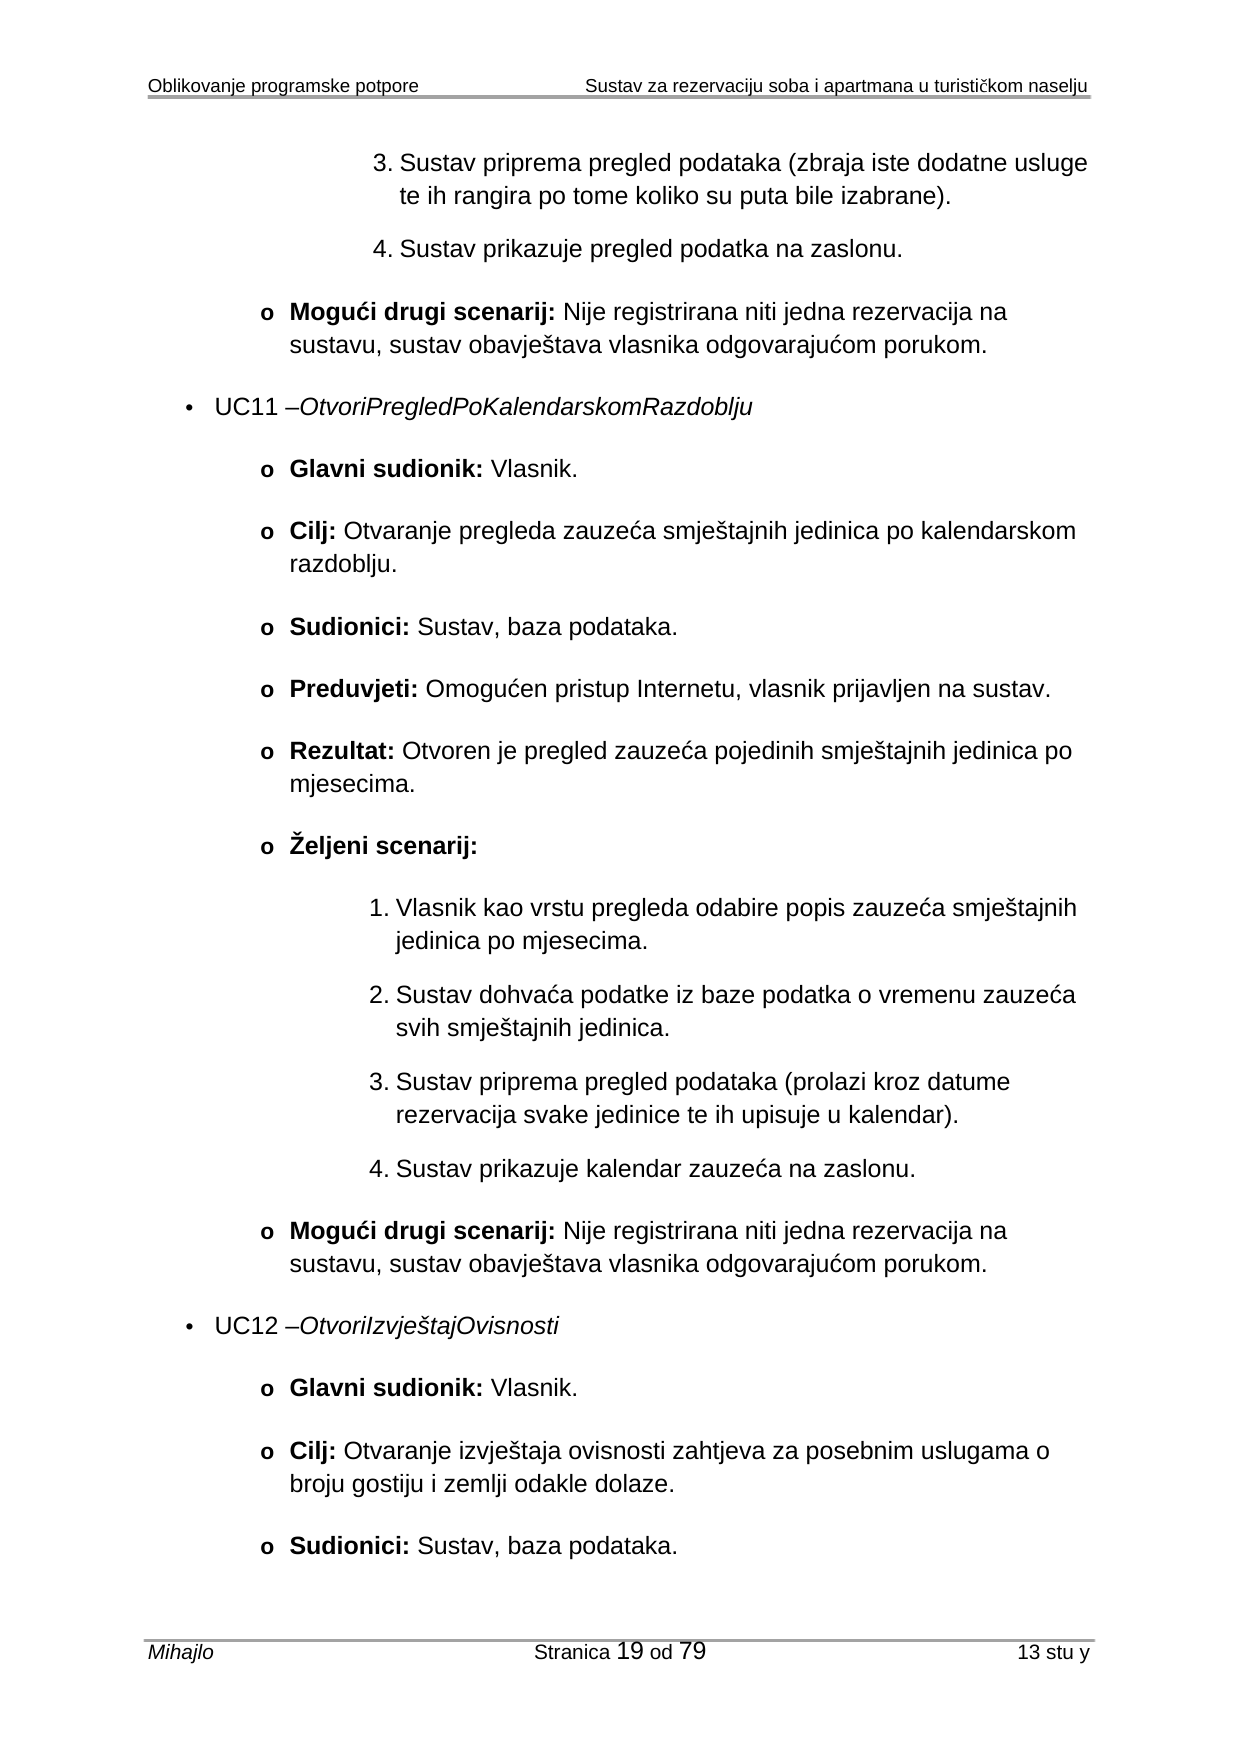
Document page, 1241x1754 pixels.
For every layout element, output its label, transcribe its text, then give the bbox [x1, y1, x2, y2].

list UC11 –OtvoriPregledPoKalendarskomRazdoblju [185, 392, 1093, 421]
list Sustav prikazuje kalendar zauzeća na zaslonu. [369, 1154, 1093, 1183]
list Glavni sudionik: Vlasnik. [260, 454, 1093, 483]
list Cilj: Otvaranje pregleda zauzeća smještajnih jedinica po kalendarskom razdoblju. [260, 516, 1093, 578]
list Mogući drugi scenarij: Nije registrirana niti jedna rezervacija na sustavu, sustav obavještava vlasnika odgovarajućom porukom. [260, 1216, 1093, 1278]
list Vlasnik kao vrstu pregleda odabire popis zauzeća smještajnih jedinica po mjesecima. [369, 893, 1093, 955]
list Sustav priprema pregled podataka (zbraja iste dodatne usluge te ih rangira po tome koliko su puta bile izabrane). [373, 148, 1093, 209]
picture [147, 95, 1092, 99]
list Rezultat: Otvoren je pregled zauzeća pojedinih smještajnih jedinica po mjesecima. [260, 736, 1093, 798]
list Glavni sudionik: Vlasnik. [260, 1373, 1093, 1402]
list Sustav dohvaća podatke iz baze podatka o vremenu zauzeća svih smještajnih jedinica. [369, 980, 1093, 1042]
list Cilj: Otvaranje izvještaja ovisnosti zahtjeva za posebnim uslugama o broju gostiju i zemlji odakle dolaze. [260, 1436, 1093, 1497]
list Sustav prikazuje pregled podatka na zaslonu. [373, 234, 1093, 263]
list Sudionici: Sustav, baza podataka. [260, 611, 1093, 640]
list Mogući drugi scenarij: Nije registrirana niti jedna rezervacija na sustavu, sustav obavještava vlasnika odgovarajućom porukom. [260, 297, 1093, 358]
list UC12 –OtvoriIzvještajOvisnosti [185, 1311, 1093, 1340]
list Sustav priprema pregled podataka (prolazi kroz datume rezervacija svake jedinice te ih upisuje u kalendar). [369, 1067, 1093, 1129]
list Preduvjeti: Omogućen pristup Internetu, vlasnik prijavljen na sustav. [260, 674, 1093, 702]
list Sudionici: Sustav, baza podataka. [260, 1531, 1093, 1559]
list Željeni scenarij: [260, 831, 1093, 860]
